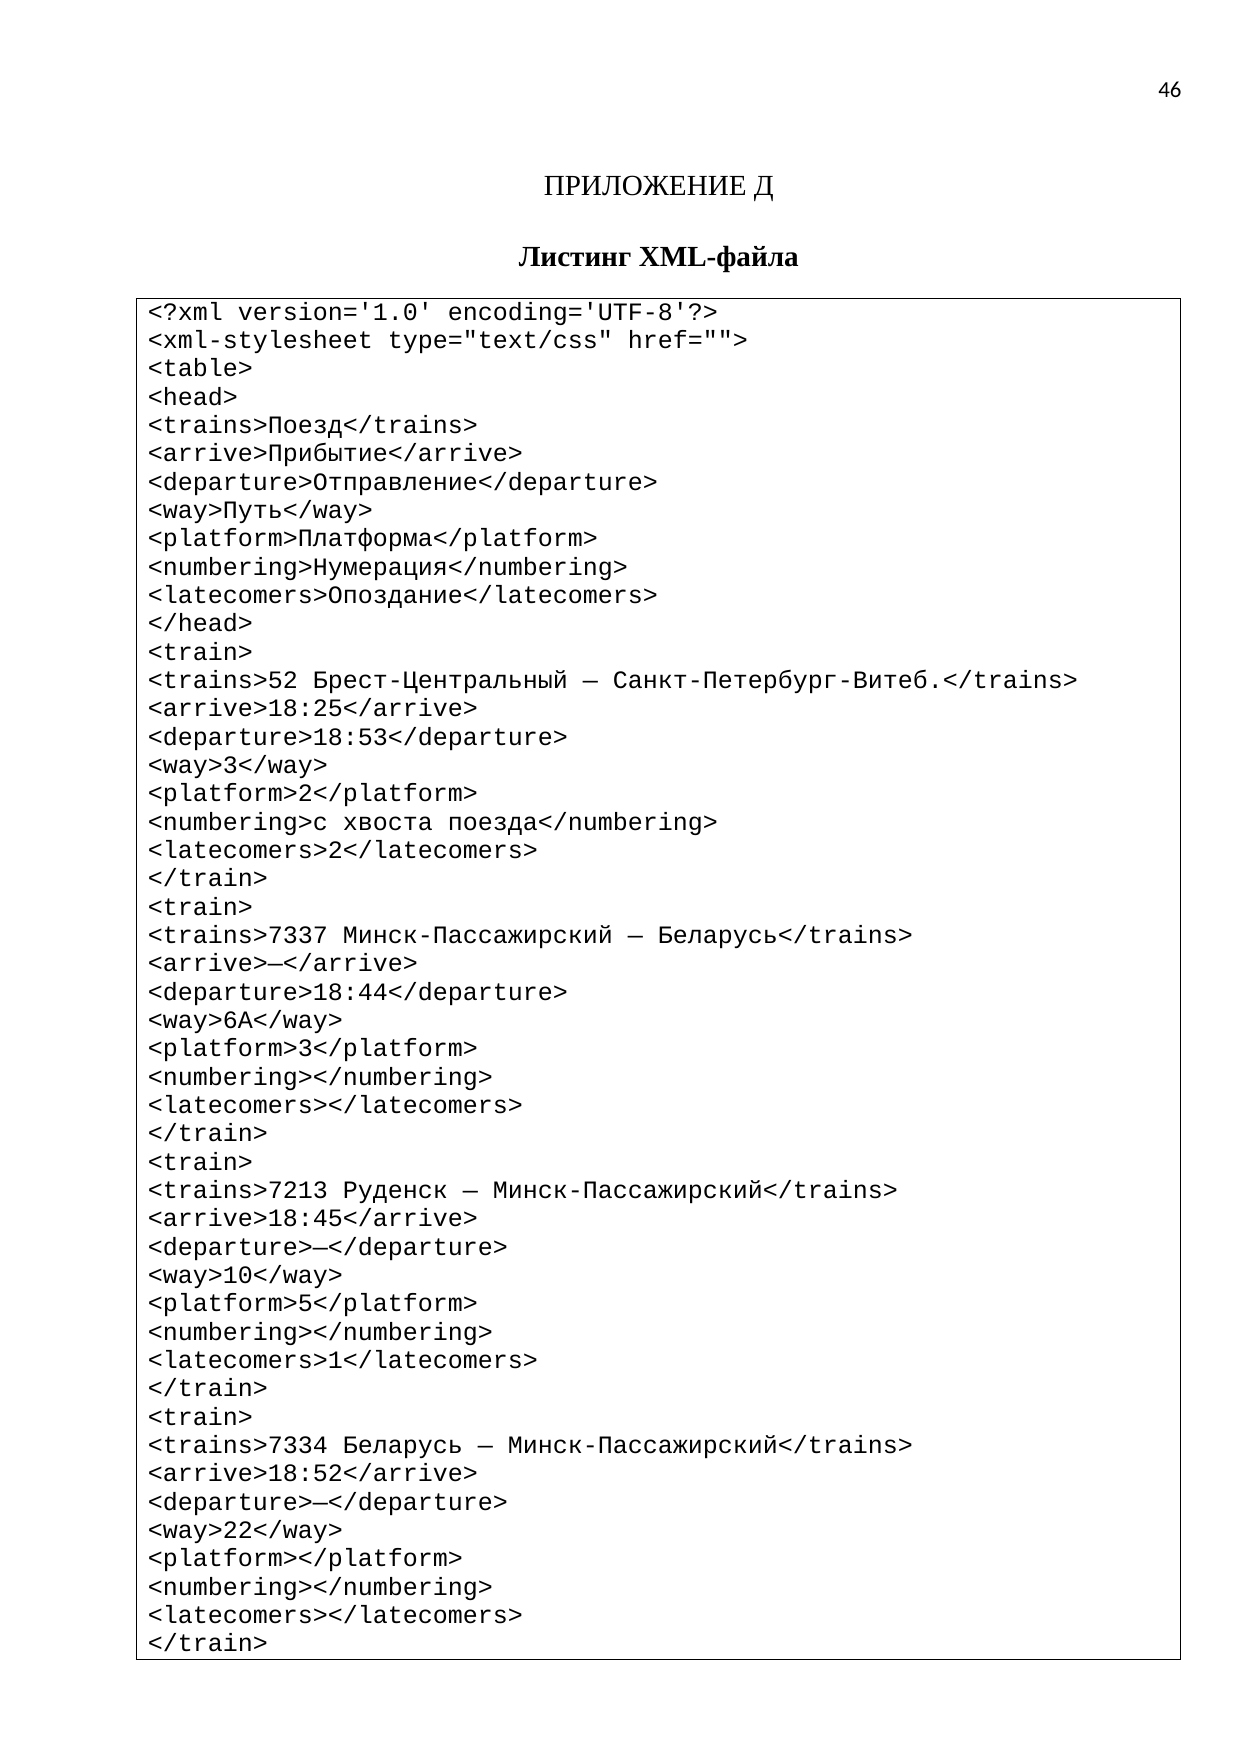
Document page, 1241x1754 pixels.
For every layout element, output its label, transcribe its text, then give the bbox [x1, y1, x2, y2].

text Листинг XML-файлa [136, 239, 1181, 273]
text ПРИЛОЖЕНИЕ Д [136, 168, 1181, 202]
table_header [137, 299, 1180, 1659]
